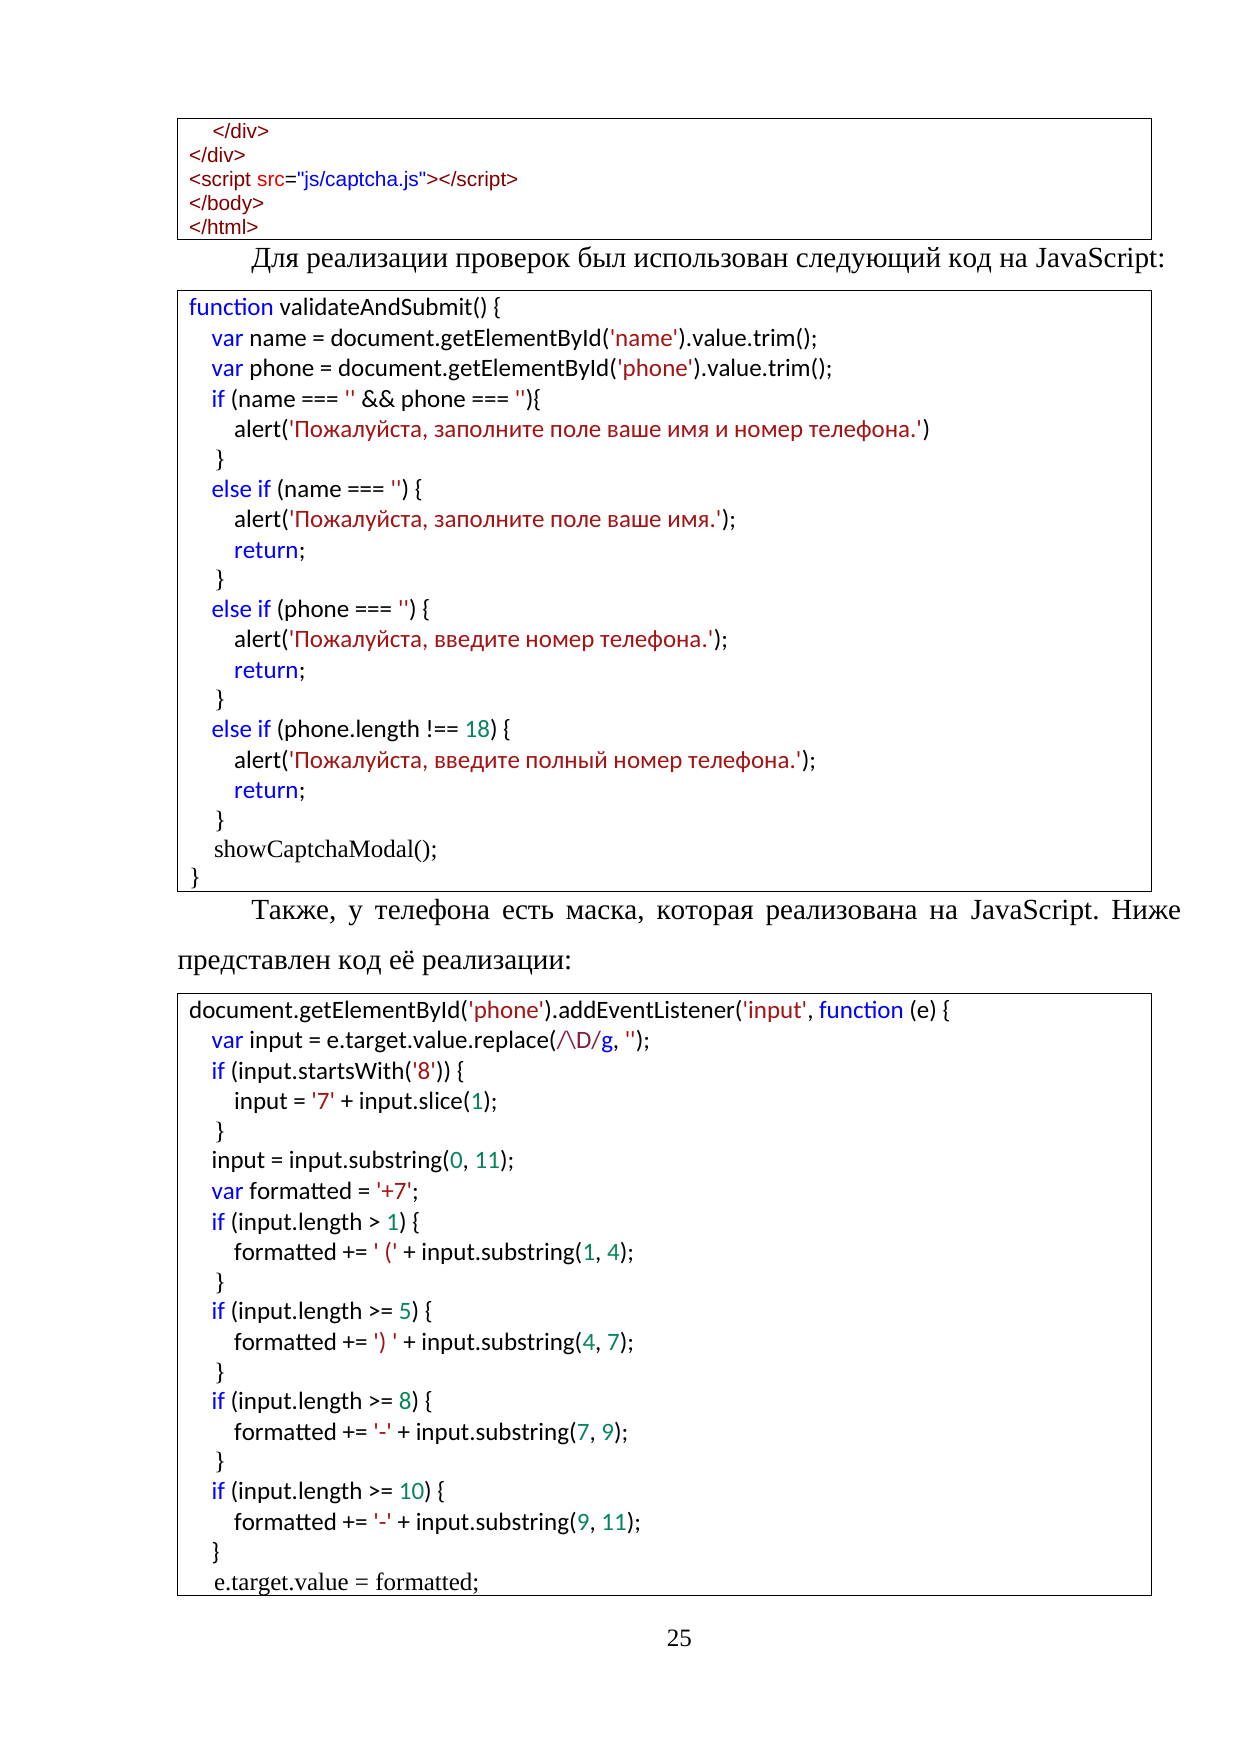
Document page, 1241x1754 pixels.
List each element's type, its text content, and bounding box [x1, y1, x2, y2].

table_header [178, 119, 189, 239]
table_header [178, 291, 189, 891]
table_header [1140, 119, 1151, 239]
text Также, у телефона есть маска, которая реализована на JavaScript. Ниже представлен код её реализации: [177, 892, 1181, 976]
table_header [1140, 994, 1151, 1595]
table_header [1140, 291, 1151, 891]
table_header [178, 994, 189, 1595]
text Для реализации проверок был использован следующий код на JavaScript: [177, 240, 1181, 273]
